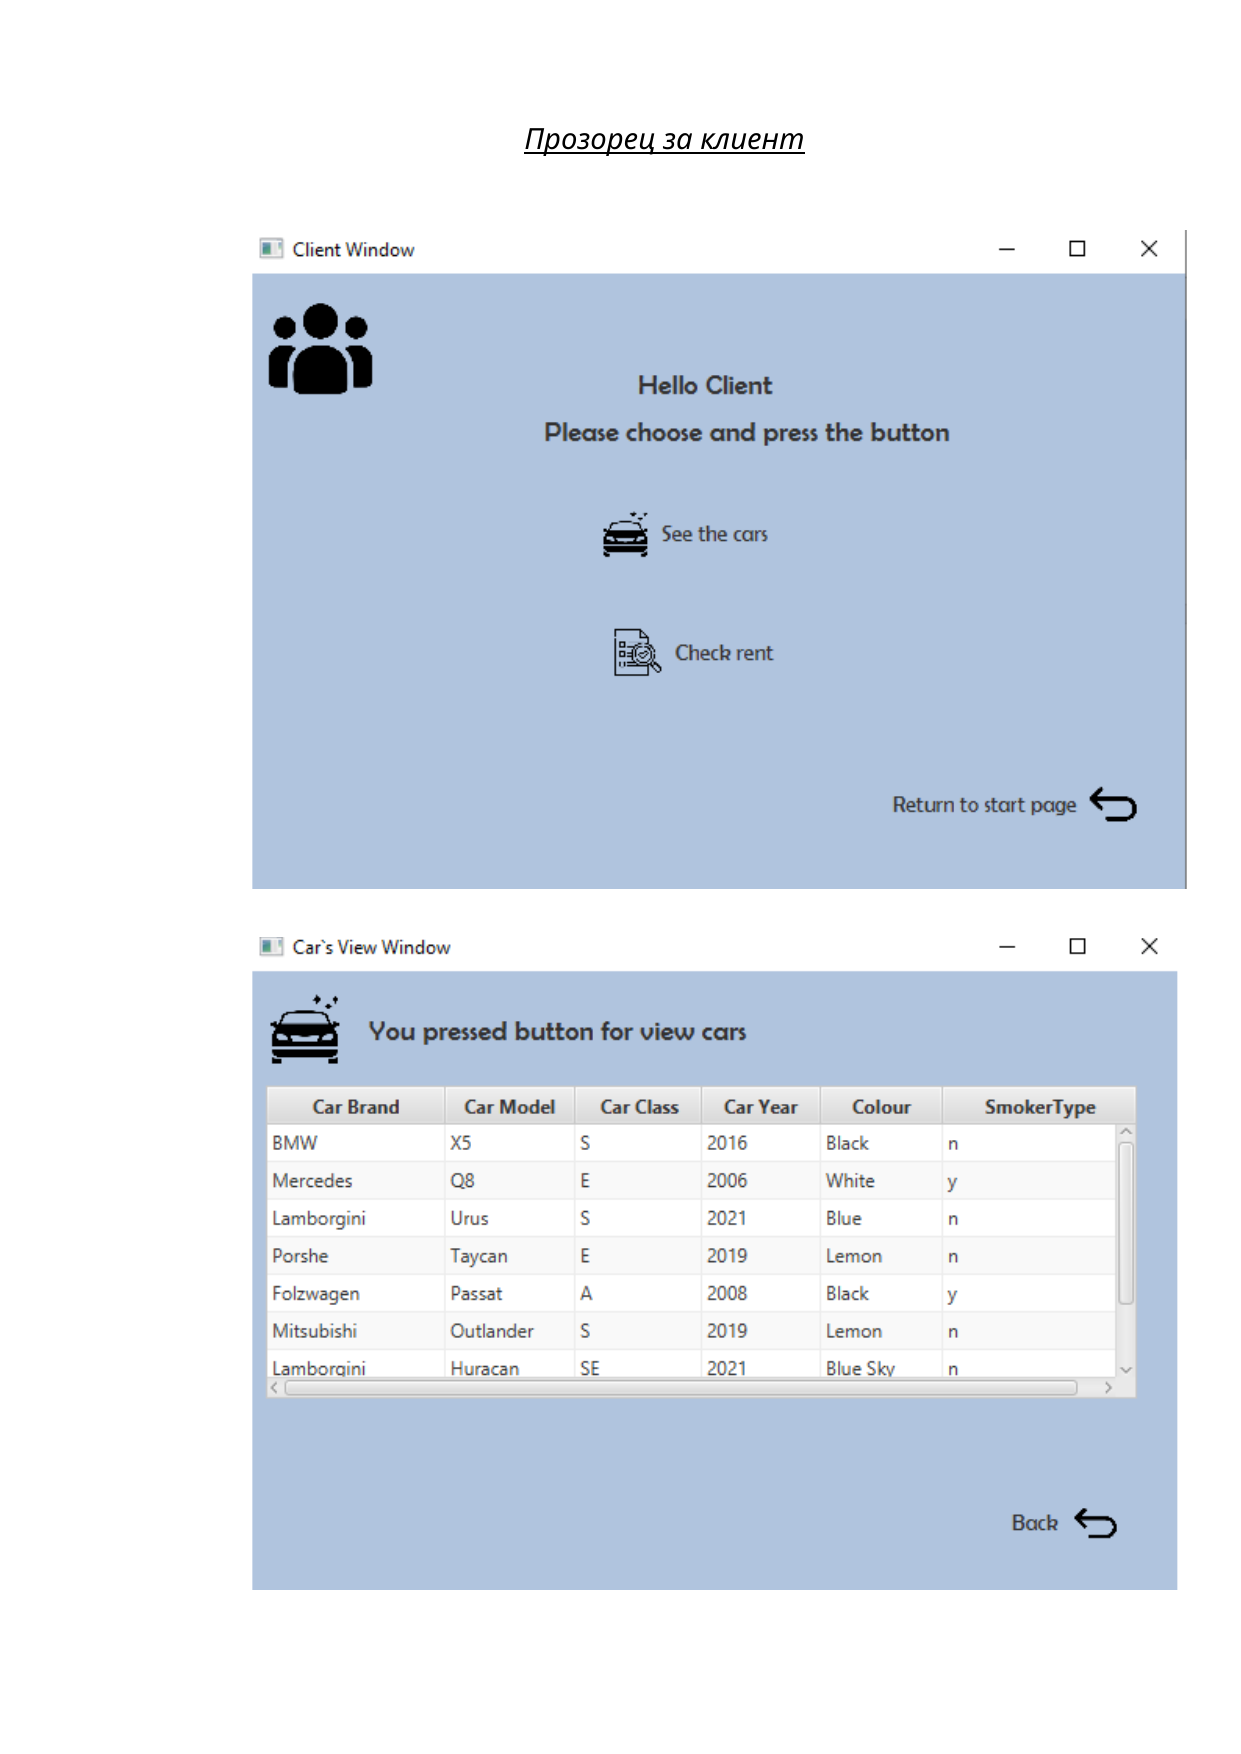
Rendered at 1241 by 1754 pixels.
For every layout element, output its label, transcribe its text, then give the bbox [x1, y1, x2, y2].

picture [252, 937, 1178, 1590]
text Прозорец за клиент [177, 118, 1152, 158]
picture [252, 230, 1187, 889]
